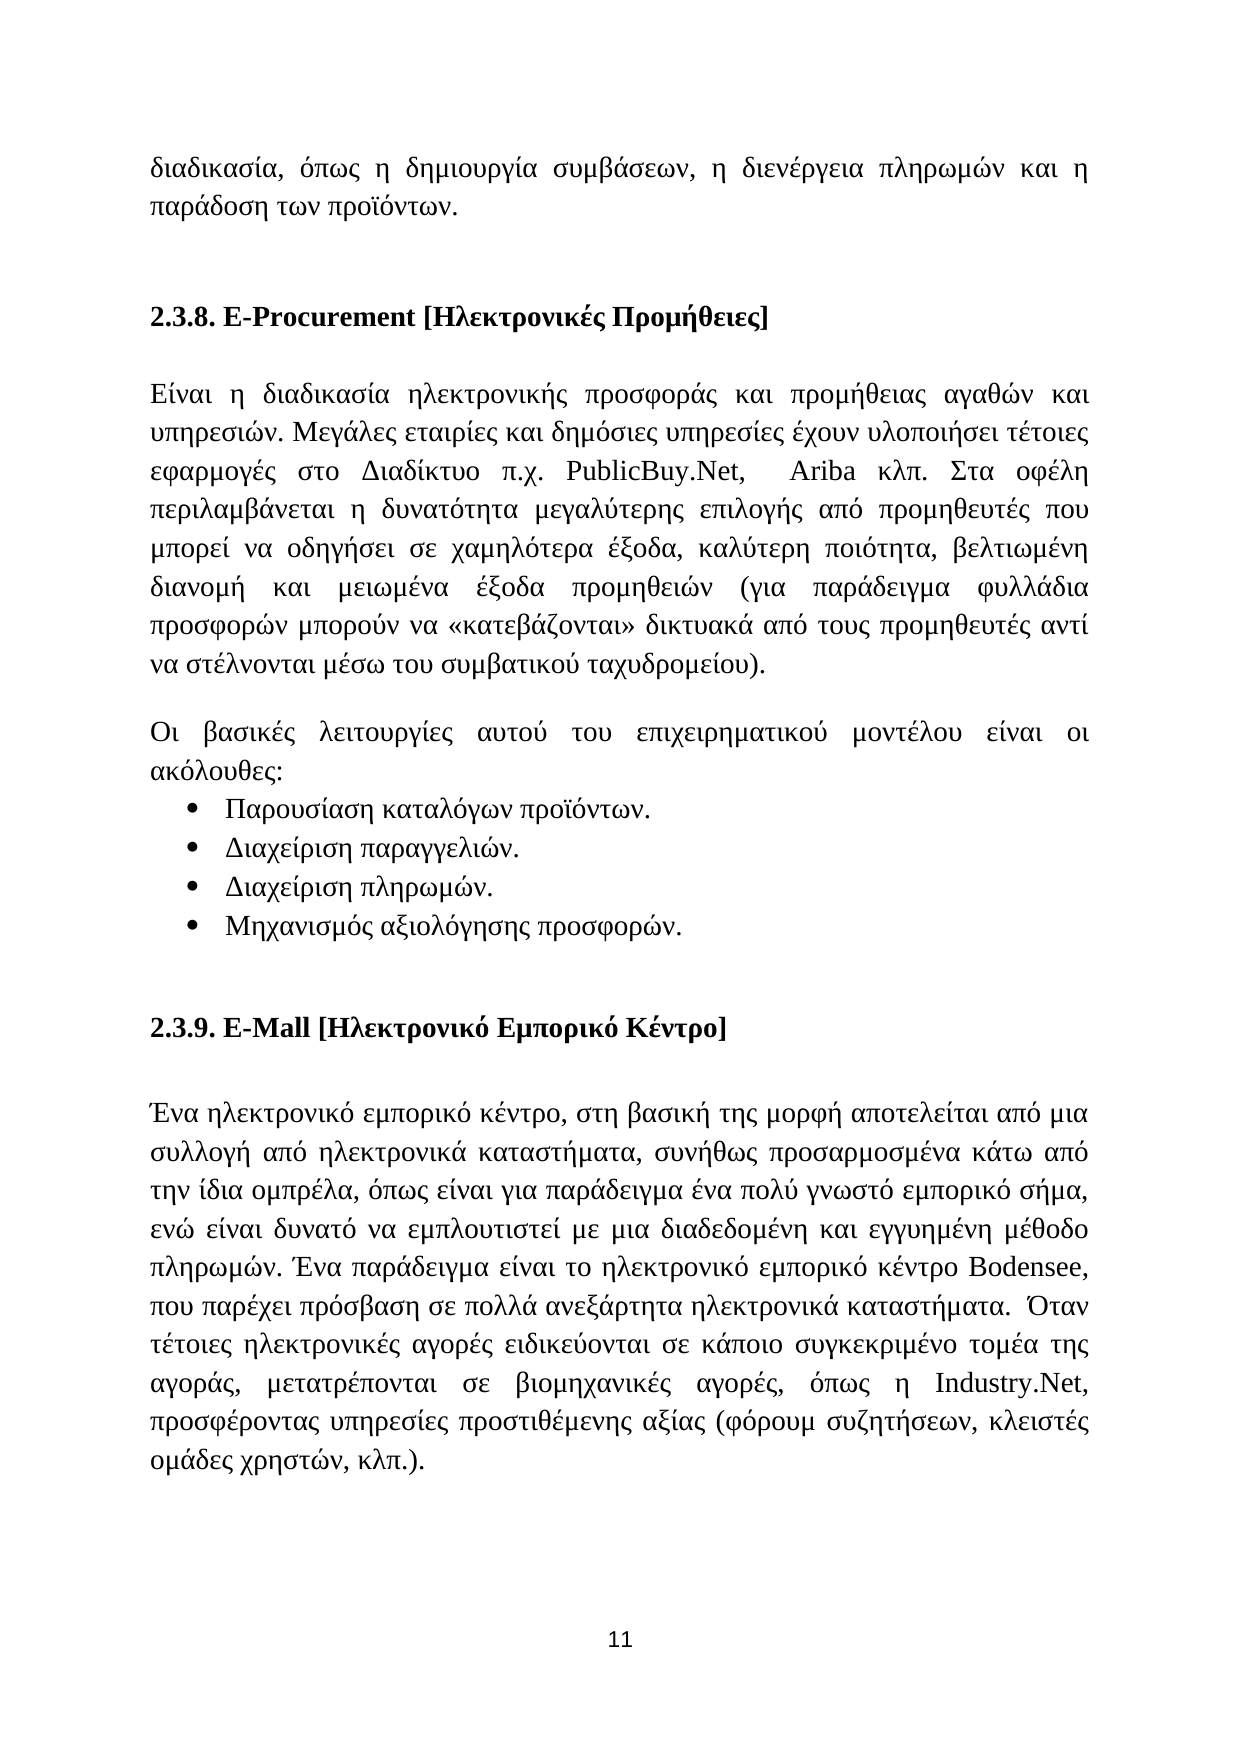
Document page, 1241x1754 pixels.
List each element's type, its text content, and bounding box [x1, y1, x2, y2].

text Είναι η διαδικασία ηλεκτρονικής προσφοράς και προμήθειας αγαθών και υπηρεσιών. Μεγάλες εταιρίες και δημόσιες υπηρεσίες έχουν υλοποιήσει τέτοιες εφαρμογές στο Διαδίκτυο π.χ. PublicBuy.Net, Ariba κλπ. Στα οφέλη περιλαμβάνεται η δυνατότητα μεγαλύτερης επιλογής από προμηθευτές που μπορεί να οδηγήσει σε χαμηλότερα έξοδα, καλύτερη ποιότητα, βελτιωμένη διανομή και μειωμένα έξοδα προμηθειών (για παράδειγμα φυλλάδια προσφορών μπορούν να «κατεβάζονται» δικτυακά από τους προμηθευτές αντί να στέλνονται μέσω του συμβατικού ταχυδρομείου). [150, 376, 1090, 679]
subtitle 2.3.9. Ε-Mall [Ηλεκτρονικό Εμπορικό Κέντρο] [150, 1010, 1090, 1043]
list Μηχανισμός αξιολόγησης προσφορών. [187, 908, 1090, 941]
list Διαχείριση παραγγελιών. [187, 830, 1090, 864]
list Διαχείριση πληρωμών. [187, 869, 1090, 903]
text Οι βασικές λειτουργίες αυτού του επιχειρηματικού μοντέλου είναι οι ακόλουθες: [150, 714, 1090, 787]
list Παρουσίαση καταλόγων προϊόντων. [187, 792, 1090, 825]
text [150, 150, 1090, 222]
text Ένα ηλεκτρονικό εμπορικό κέντρο, στη βασική της μορφή αποτελείται από μια συλλογή από ηλεκτρονικά καταστήματα, συνήθως προσαρμοσμένα κάτω από την ίδια ομπρέλα, όπως είναι για παράδειγμα ένα πολύ γνωστό εμπορικό σήμα, ενώ είναι δυνατό να εμπλουτιστεί με μια διαδεδομένη και εγγυημένη μέθοδο πληρωμών. Ένα παράδειγμα είναι το ηλεκτρονικό εμπορικό κέντρο Bodensee, που παρέχει πρόσβαση σε πολλά ανεξάρτητα ηλεκτρονικά καταστήματα. Όταν τέτοιες ηλεκτρονικές αγορές ειδικεύονται σε κάποιο συγκεκριμένο τομέα της αγοράς, μετατρέπονται σε βιομηχανικές αγορές, όπως η Industry.Net, προσφέροντας υπηρεσίες προστιθέμενης αξίας (φόρουμ συζητήσεων, κλειστές ομάδες χρηστών, κλπ.). [150, 1095, 1090, 1476]
subtitle 2.3.8. Ε-Procurement [Ηλεκτρονικές Προμήθειες] [150, 299, 1090, 332]
